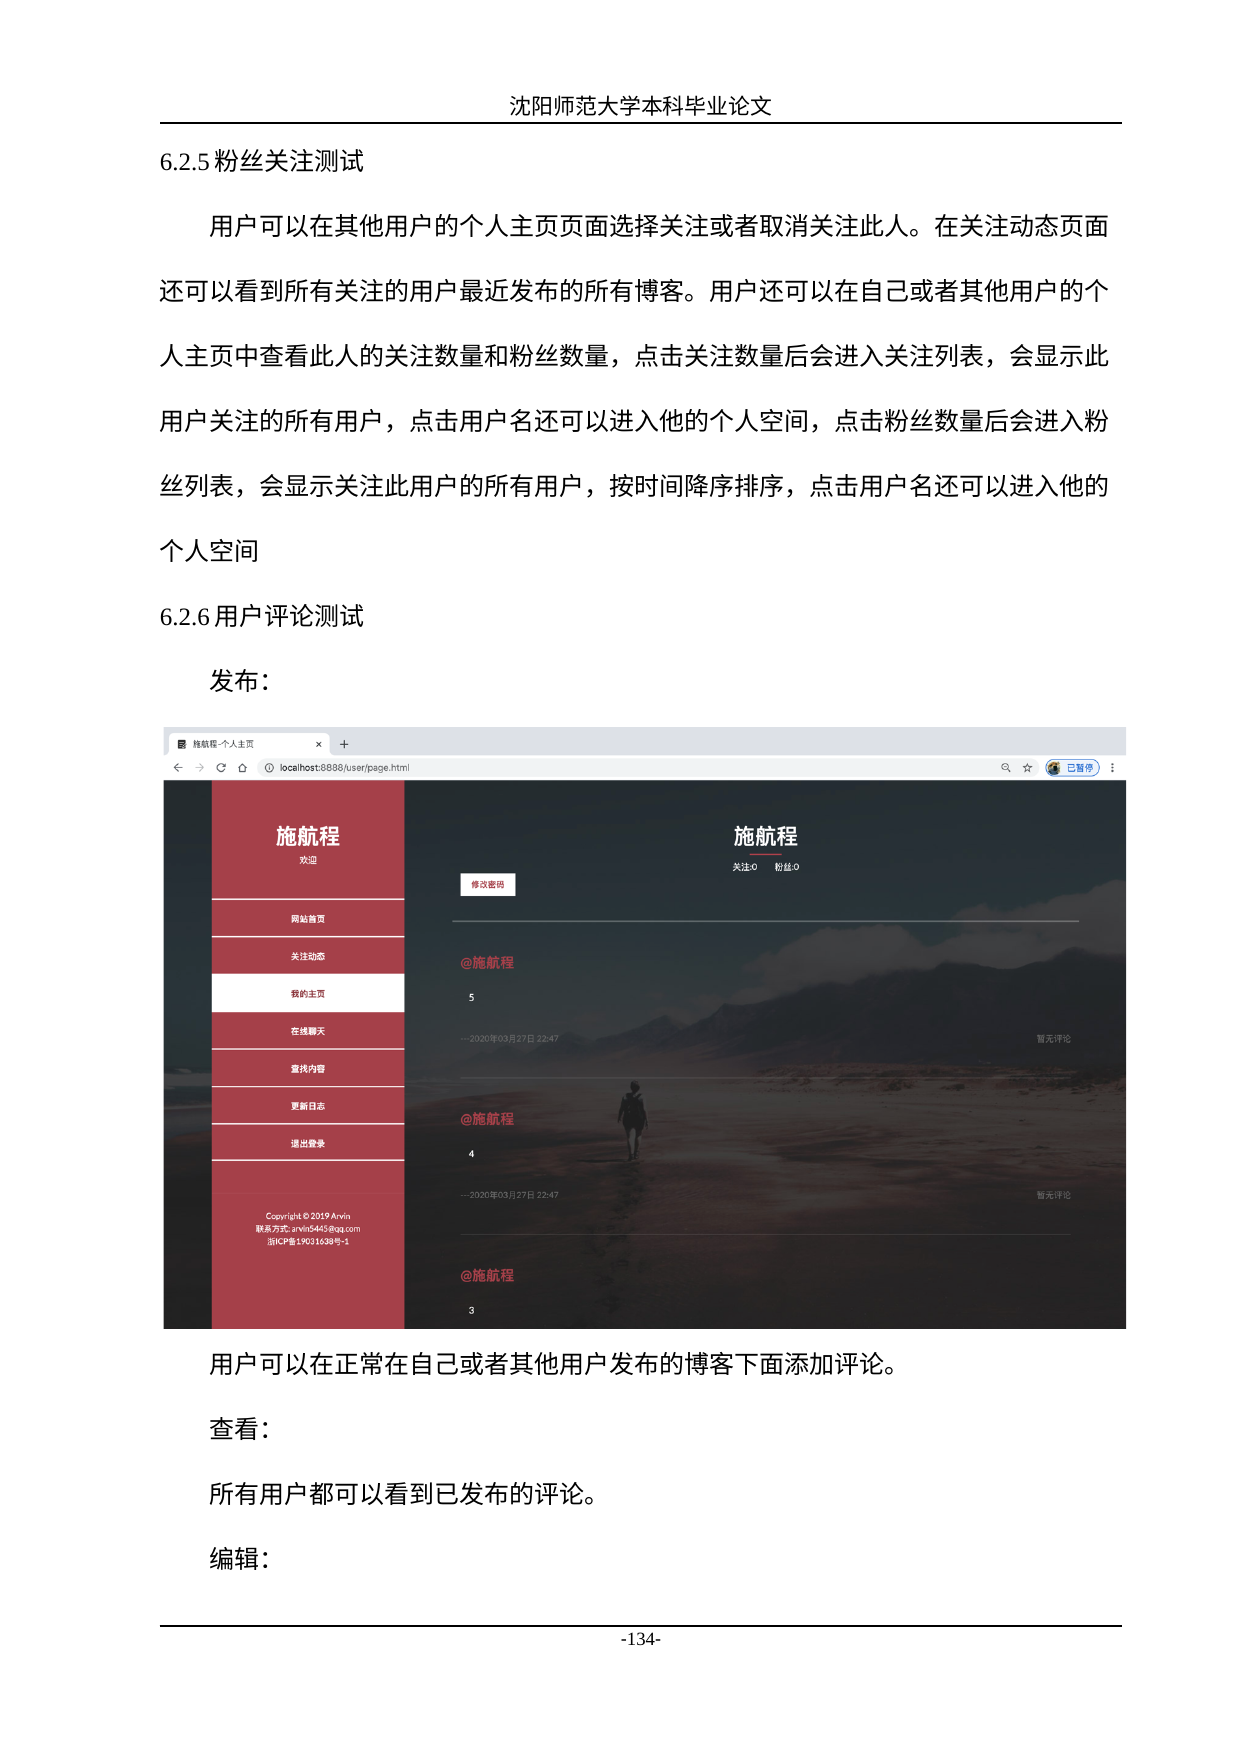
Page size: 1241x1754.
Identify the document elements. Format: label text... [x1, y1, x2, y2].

subtitle 6.2.6用户评论测试 [159, 582, 1122, 647]
text 发布： [159, 647, 1122, 712]
text 查看： [159, 1395, 1122, 1460]
text 用户可以在其他用户的个人主页页面选择关注或者取消关注此人。在关注动态页面还可以看到所有关注的用户最近发布的所有博客。用户还可以在自己或者其他用户的个人主页中查看此人的关注数量和粉丝数量，点击关注数量后会进入关注列表，会显示此用户关注的所有用户，点击用户名还可以进入他的个人空间，点击粉丝数量后会进入粉丝列表，会显示关注此用户的所有用户，按时间降序排序，点击用户名还可以进入他的个人空间 [159, 192, 1122, 582]
text 所有用户都可以看到已发布的评论。 [159, 1460, 1122, 1525]
text 编辑： [159, 1525, 1122, 1590]
subtitle 6.2.5粉丝关注测试 [159, 127, 1122, 192]
picture [163, 727, 1127, 1329]
